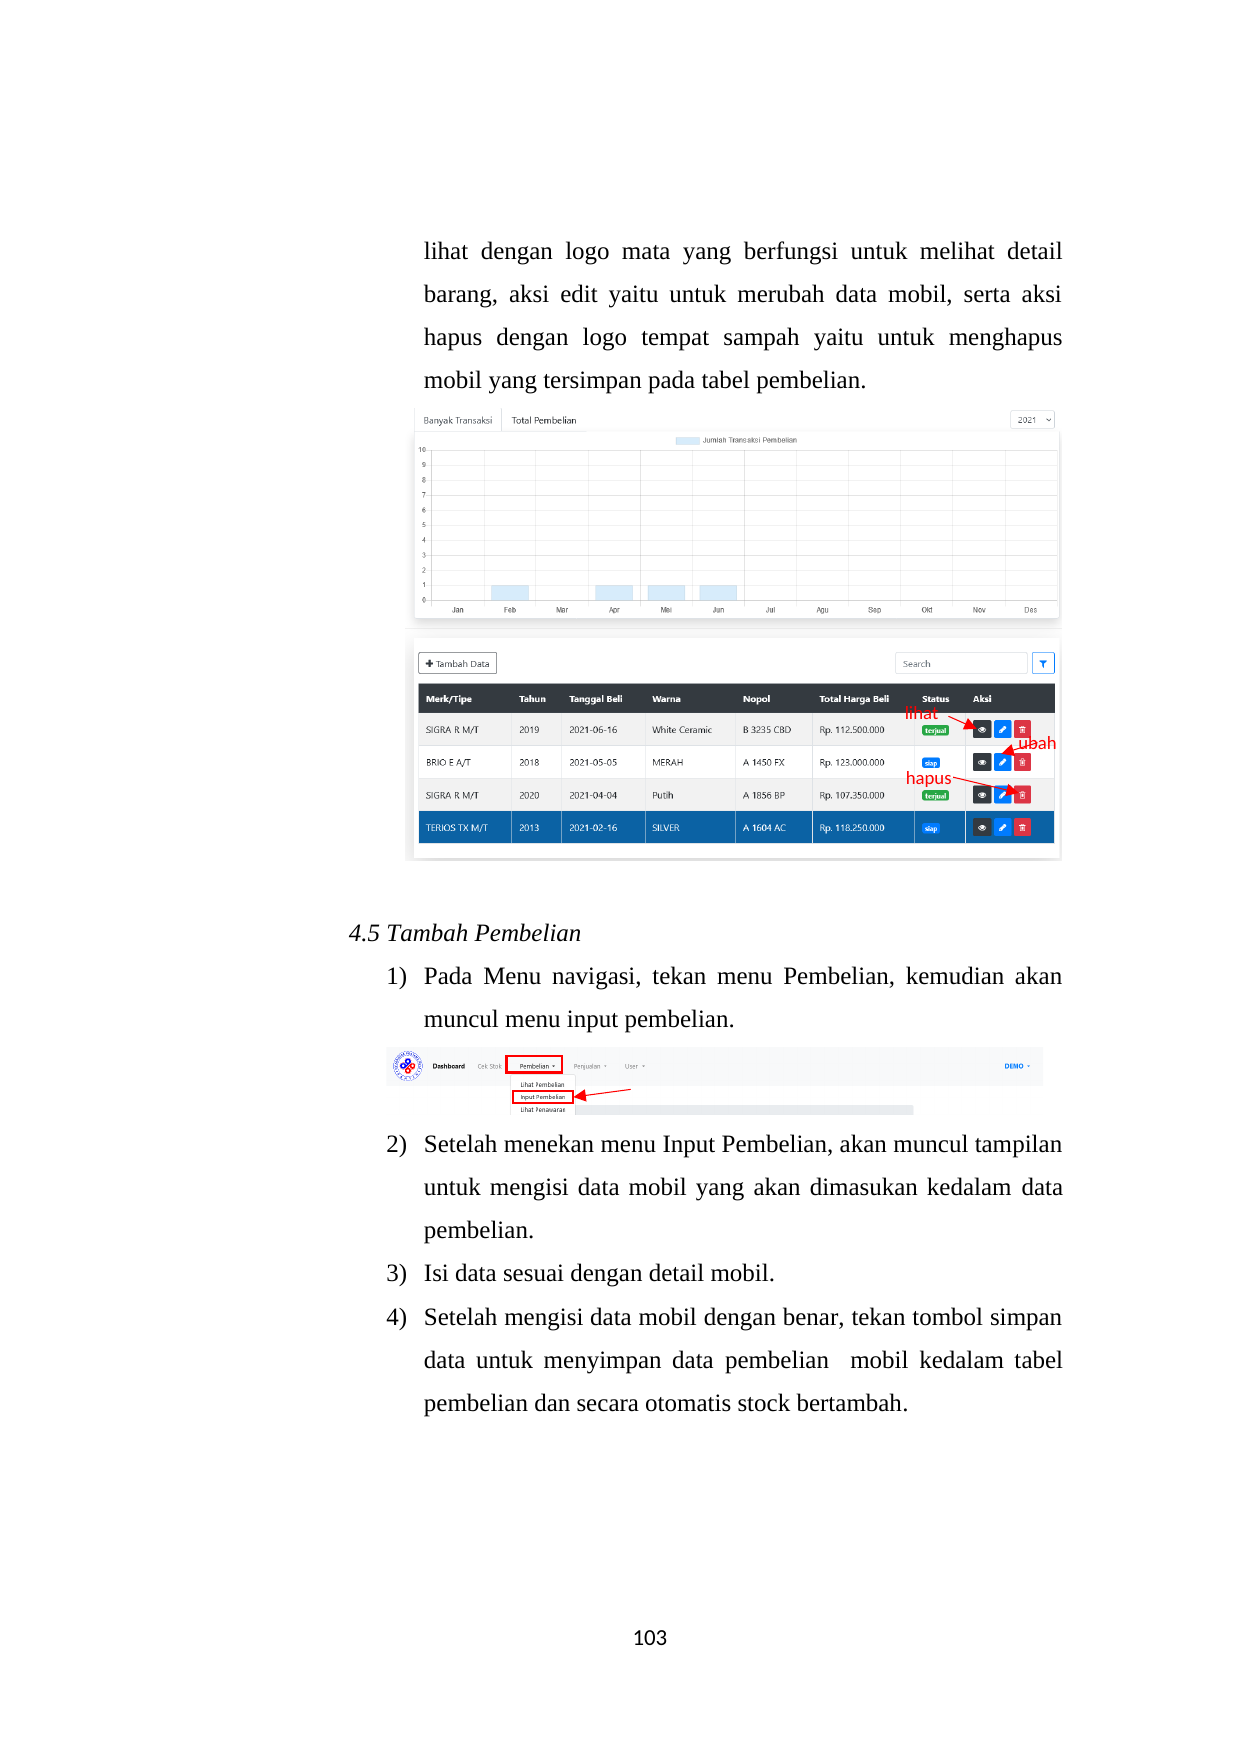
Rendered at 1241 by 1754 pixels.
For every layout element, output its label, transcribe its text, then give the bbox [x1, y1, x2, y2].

list Pada Menu navigasi, tekan menu Pembelian, kemudian akan muncul menu input pembelian. [386, 961, 1063, 1033]
picture [386, 1047, 1044, 1115]
list 4.5 Tambah Pembelian [349, 918, 1063, 947]
list Setelah menekan menu Input Pembelian, akan muncul tampilan untuk mengisi data mobil yang akan dimasukan kedalam data pembelian. [386, 1129, 1063, 1244]
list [386, 236, 1063, 394]
list Setelah mengisi data mobil dengan benar, tekan tombol simpan data untuk menyimpan data pembelian mobil kedalam tabel pembelian dan secara otomatis stock bertambah. [386, 1302, 1063, 1417]
list Isi data sesuai dengan detail mobil. [386, 1258, 1063, 1287]
picture [405, 408, 1062, 861]
